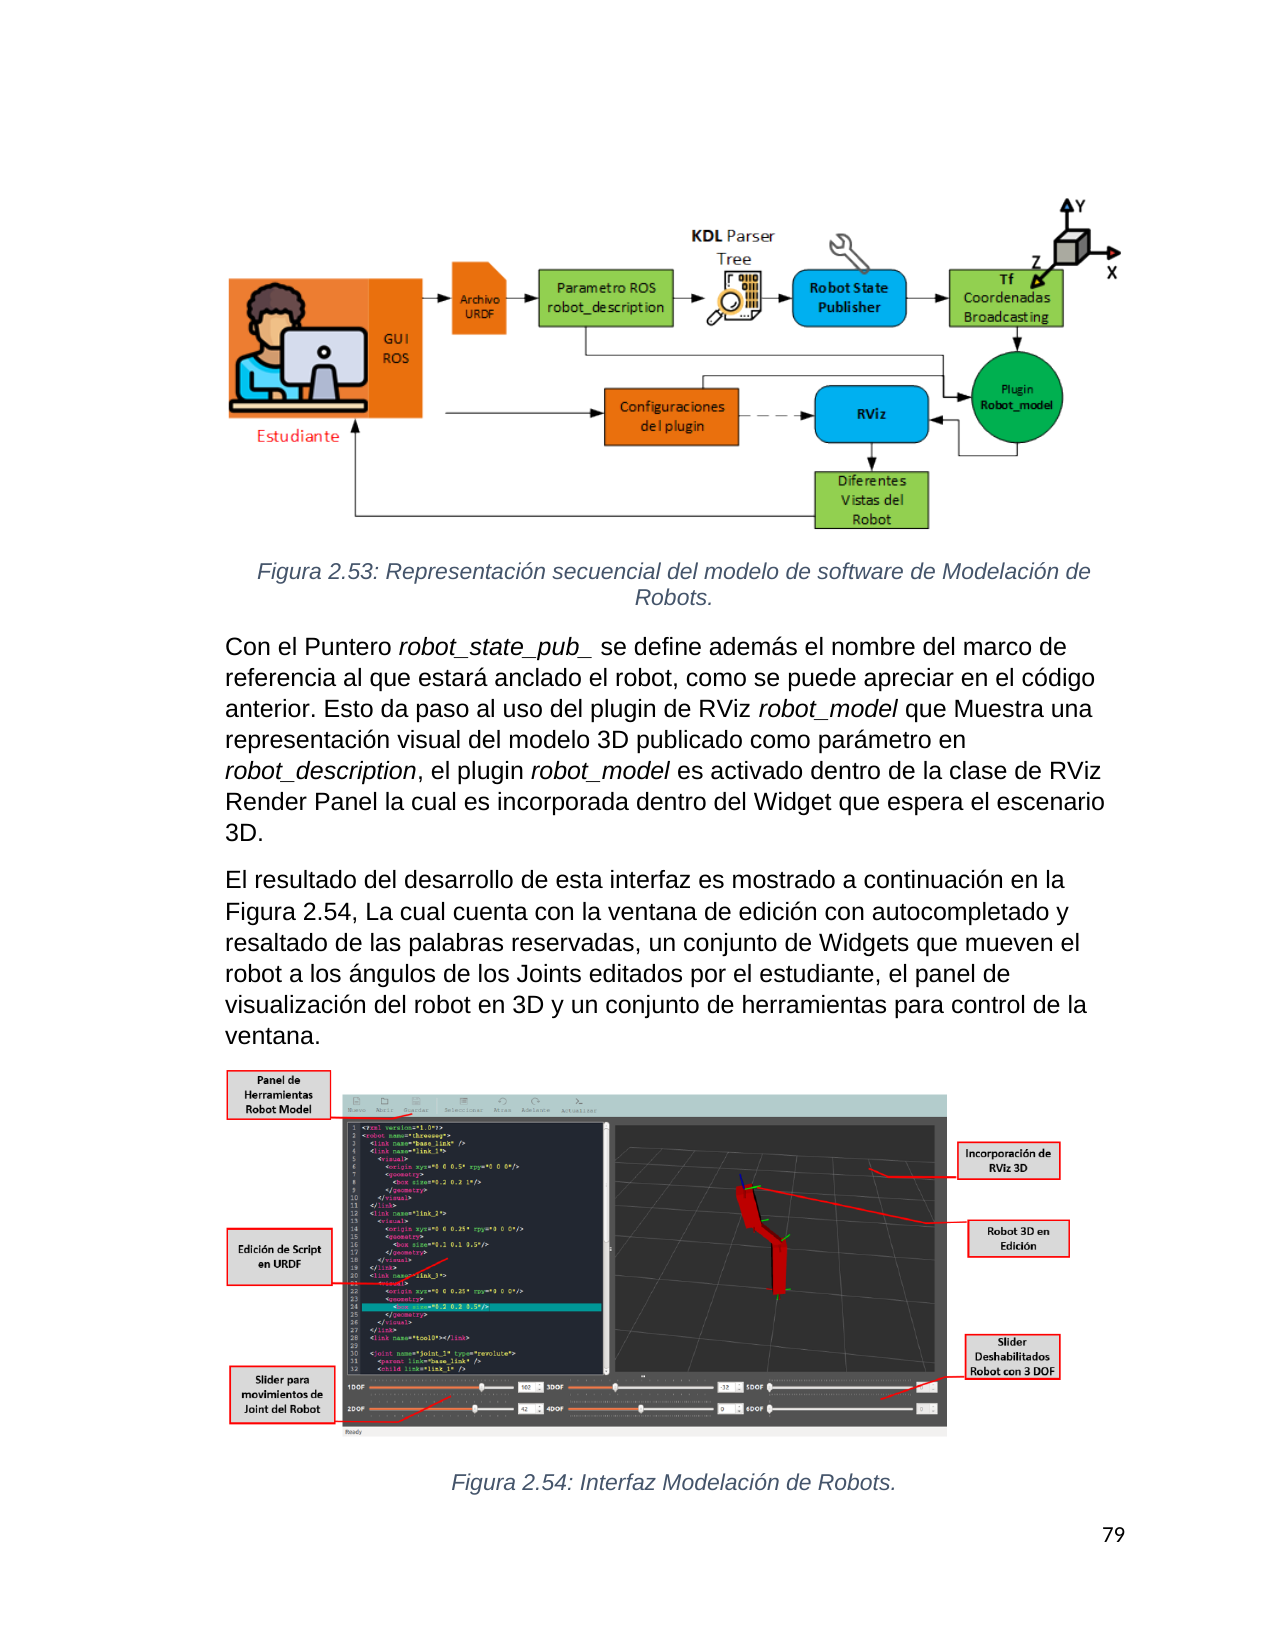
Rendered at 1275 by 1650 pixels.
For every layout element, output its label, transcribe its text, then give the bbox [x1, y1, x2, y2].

text Figura 2.54: Interfaz Modelación de Robots. [225, 1469, 1125, 1496]
text Figura 2.53: Representación secuencial del modelo de software de Modelación de Robots. [225, 558, 1125, 611]
text El resultado del desarrollo de esta interfaz es mostrado a continuación en la Figura 2.54, La cual cuenta con la ventana de edición con autocompletado y resaltado de las palabras reservadas, un conjunto de Widgets que mueven el robot a los ángulos de los Joints editados por el estudiante, el panel de visualización del robot en 3D y un conjunto de herramientas para control de la ventana. [225, 865, 1125, 1049]
picture [225, 1068, 1077, 1451]
picture [225, 197, 1125, 539]
text Con el Puntero robot_state_pub_ se define además el nombre del marco de referencia al que estará anclado el robot, como se puede apreciar en el código anterior. Esto da paso al uso del plugin de RViz robot_model que Muestra una representación visual del modelo 3D publicado como parámetro en robot_description, el plugin robot_model es activado dentro de la clase de RViz Render Panel la cual es incorporada dentro del Widget que espera el escenario 3D. [225, 631, 1125, 846]
